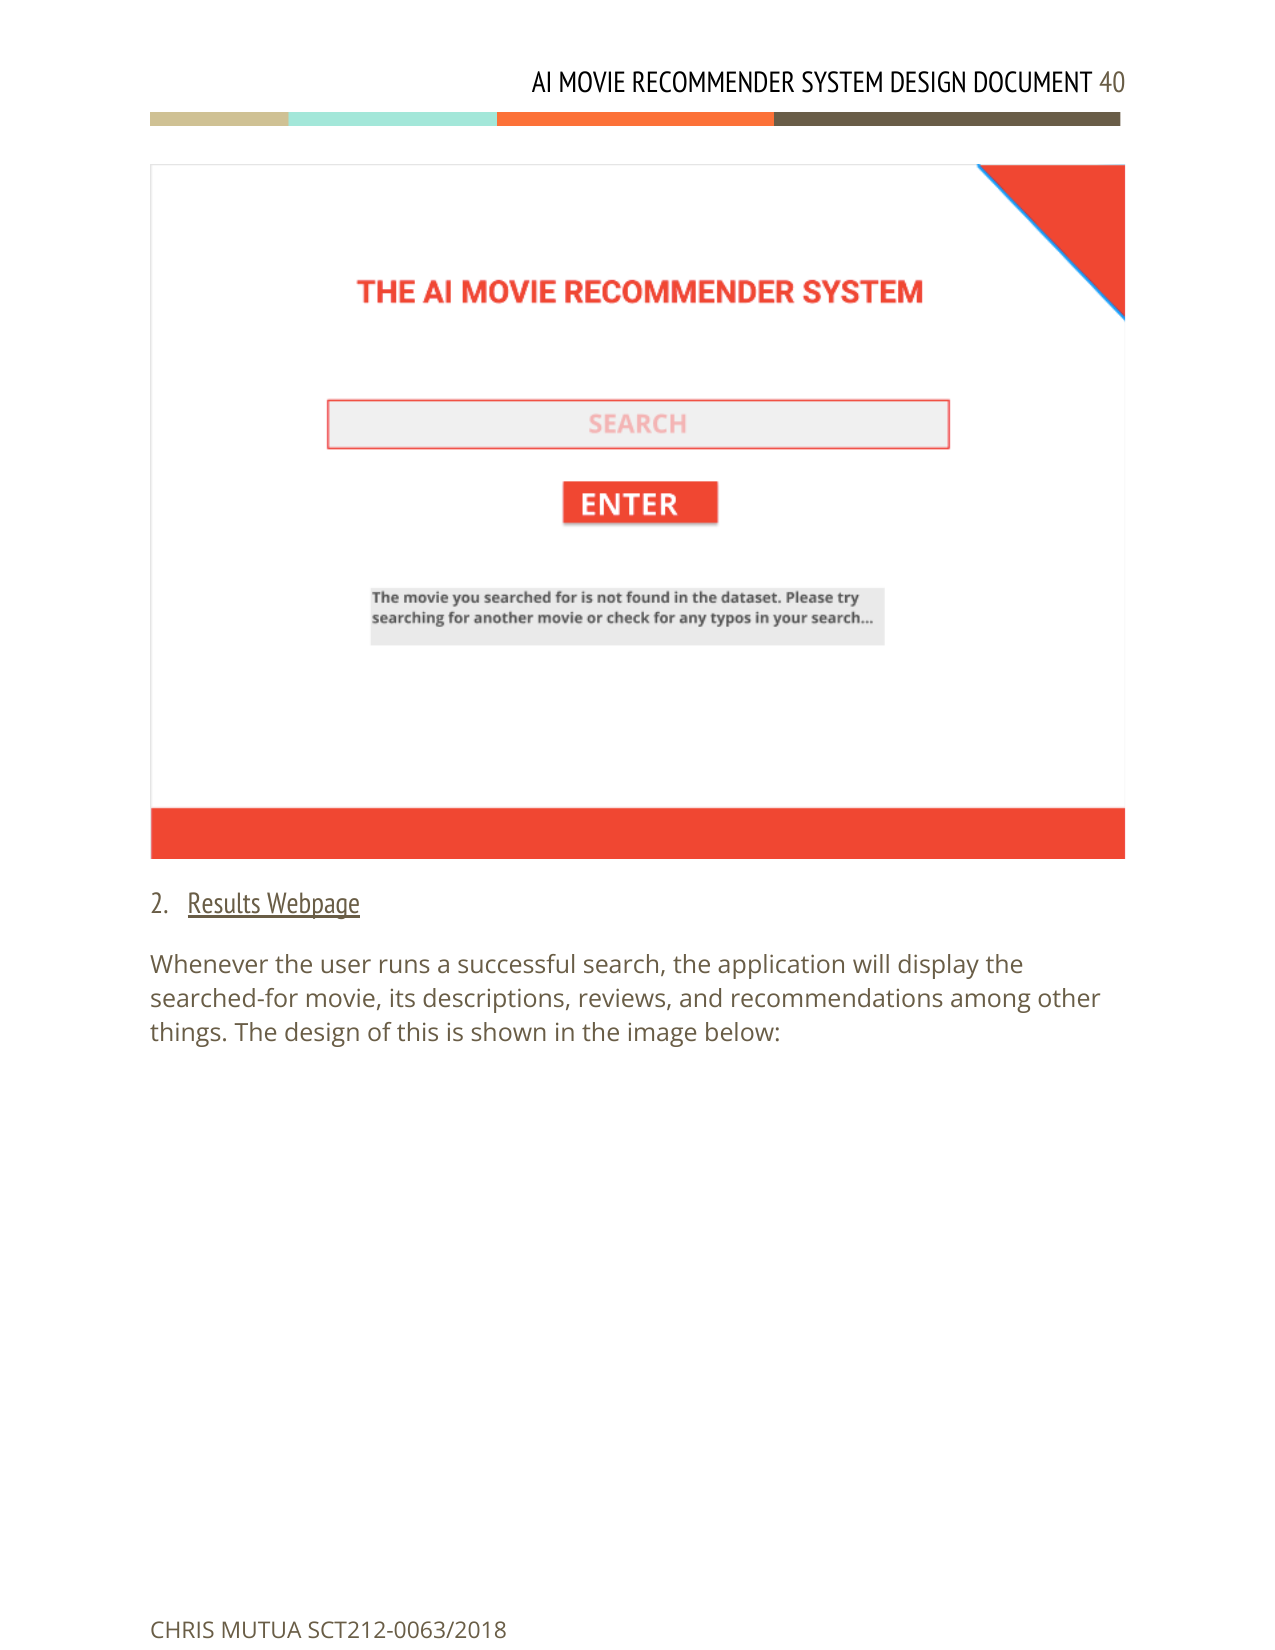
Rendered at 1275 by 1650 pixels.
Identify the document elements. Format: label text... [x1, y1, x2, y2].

picture [150, 164, 1125, 859]
text Whenever the user runs a successful search, the application will display the searched-for movie, its descriptions, reviews, and recommendations among other things. The design of this is shown in the image below: [150, 946, 1125, 1048]
subtitle Results Webpage [150, 883, 1125, 921]
picture [150, 112, 1121, 126]
